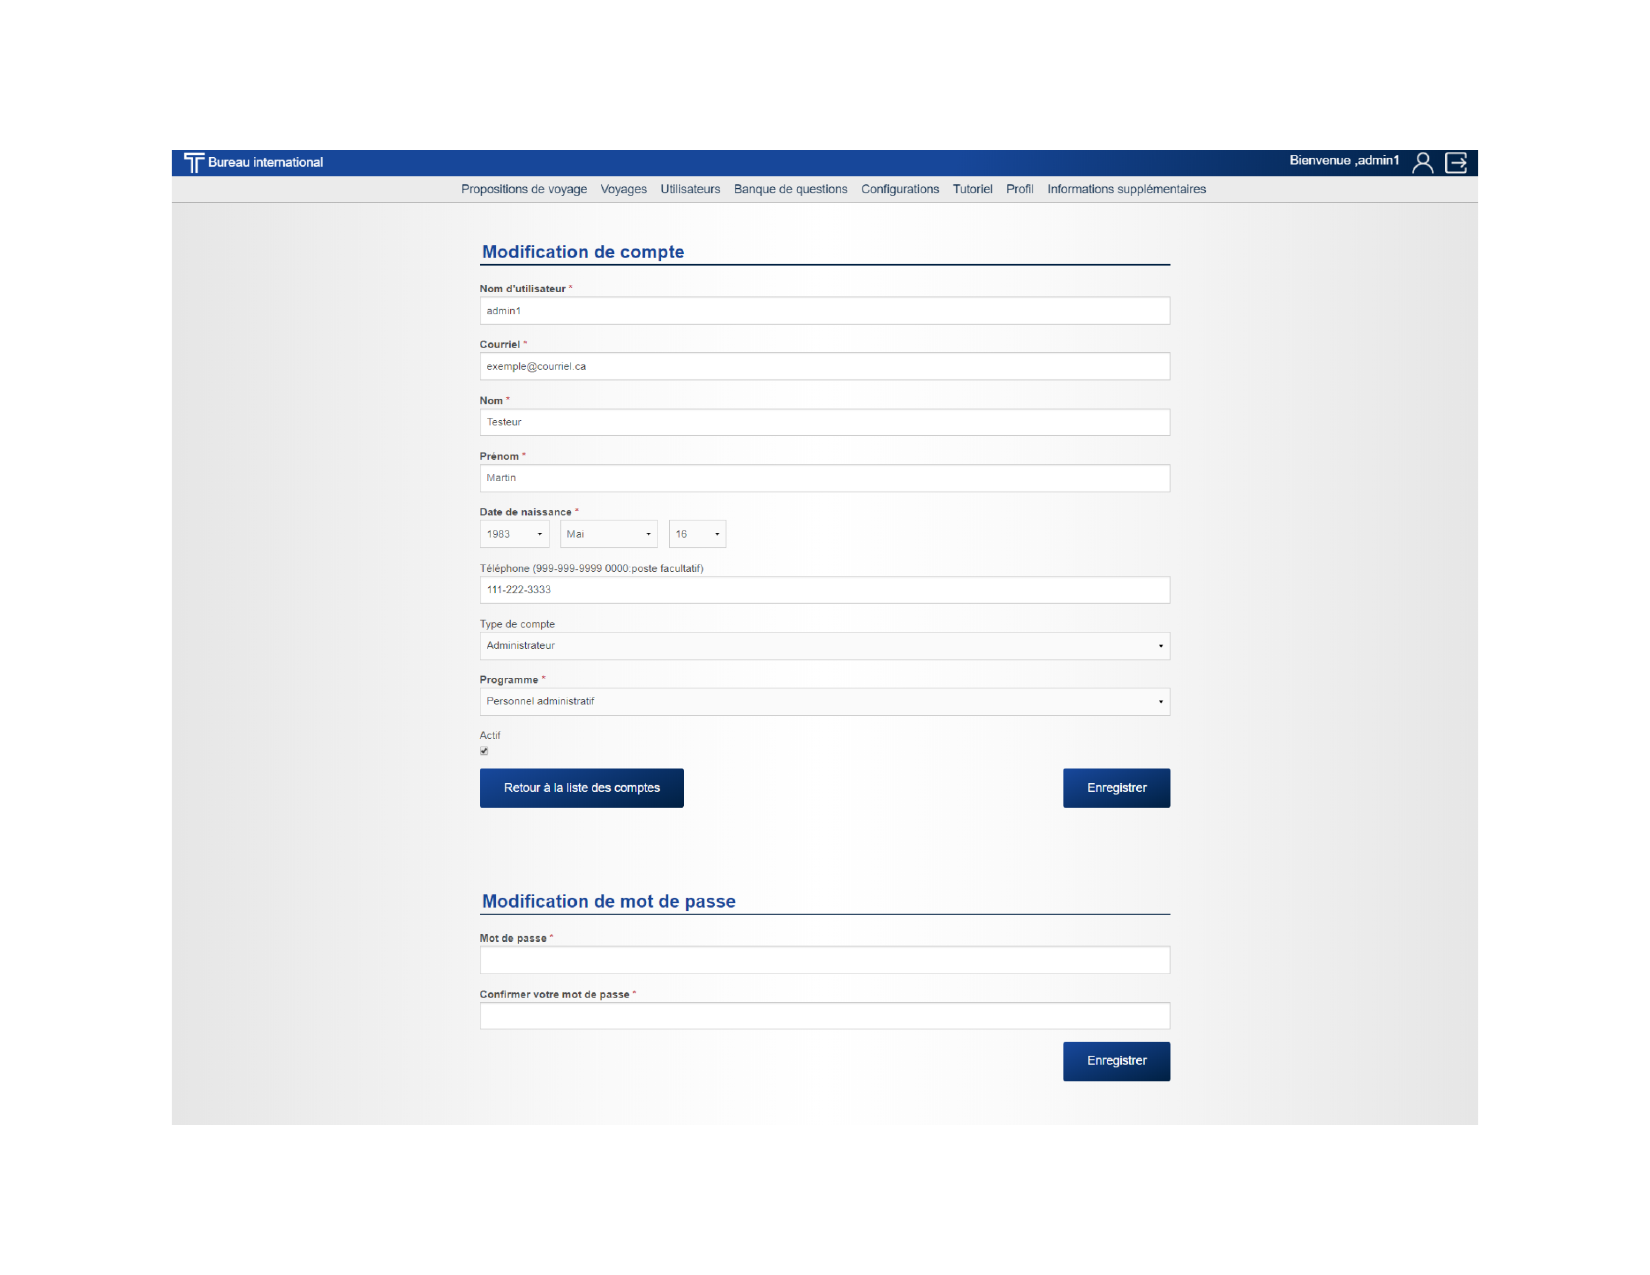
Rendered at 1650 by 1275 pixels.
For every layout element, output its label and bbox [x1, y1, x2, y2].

picture [171, 150, 1479, 1125]
